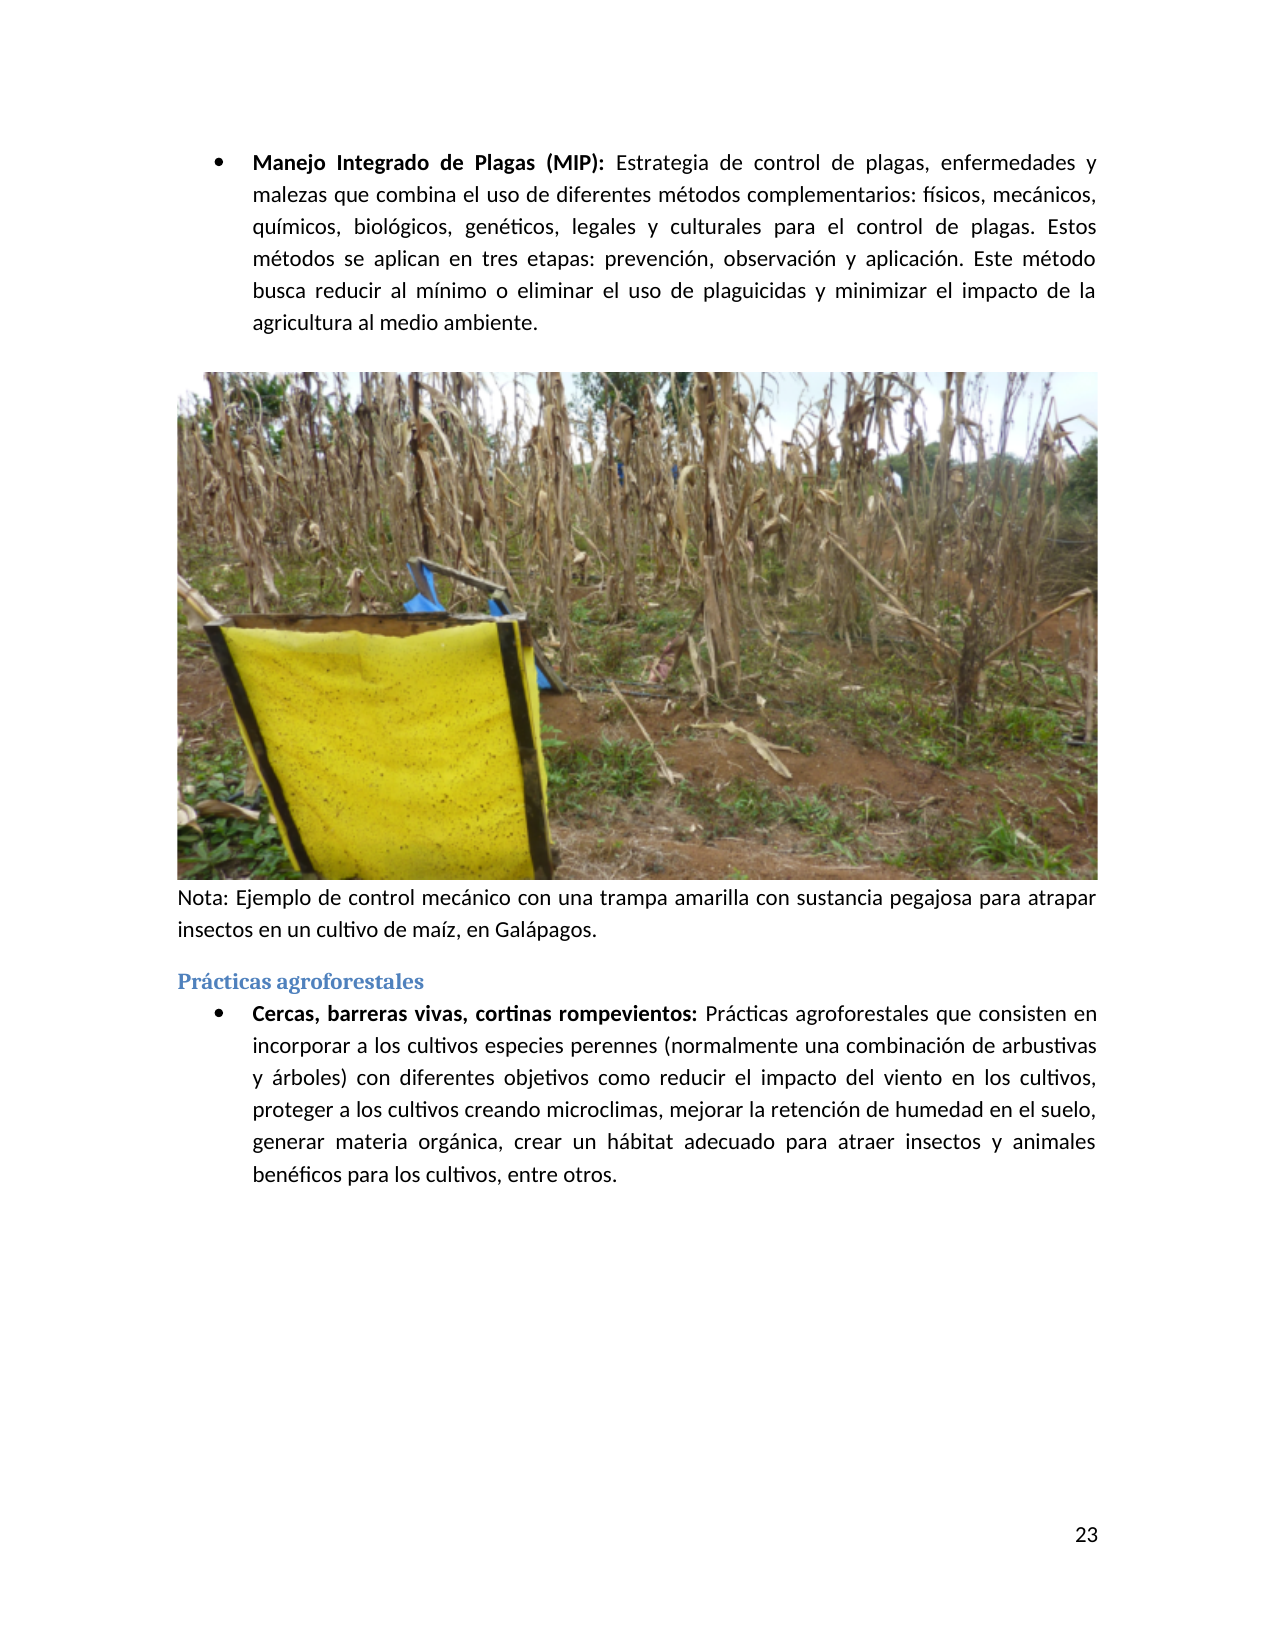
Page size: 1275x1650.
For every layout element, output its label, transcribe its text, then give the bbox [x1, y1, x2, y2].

list Nota: Ejemplo de control mecánico con una trampa amarilla con sustancia pegajosa para atrapar insectos en un cultivo de maíz, en Galápagos. [177, 883, 1098, 943]
picture [177, 372, 1098, 880]
list Cercas, barreras vivas, cortinas rompevientos: Prácticas agroforestales que consisten en incorporar a los cultivos especies perennes (normalmente una combinación de arbustivas y árboles) con diferentes objetivos como reducir el impacto del viento en los cultivos, proteger a los cultivos creando microclimas, mejorar la retención de humedad en el suelo, generar materia orgánica, crear un hábitat adecuado para atraer insectos y animales benéficos para los cultivos, entre otros. [215, 999, 1098, 1188]
subtitle Prácticas agroforestales [177, 968, 1098, 995]
list Manejo Integrado de Plagas (MIP): Estrategia de control de plagas, enfermedades y malezas que combina el uso de diferentes métodos complementarios: físicos, mecánicos, químicos, biológicos, genéticos, legales y culturales para el control de plagas. Estos métodos se aplican en tres etapas: prevención, observación y aplicación. Este método busca reducir al mínimo o eliminar el uso de plaguicidas y minimizar el impacto de la agricultura al medio ambiente. [215, 148, 1098, 337]
